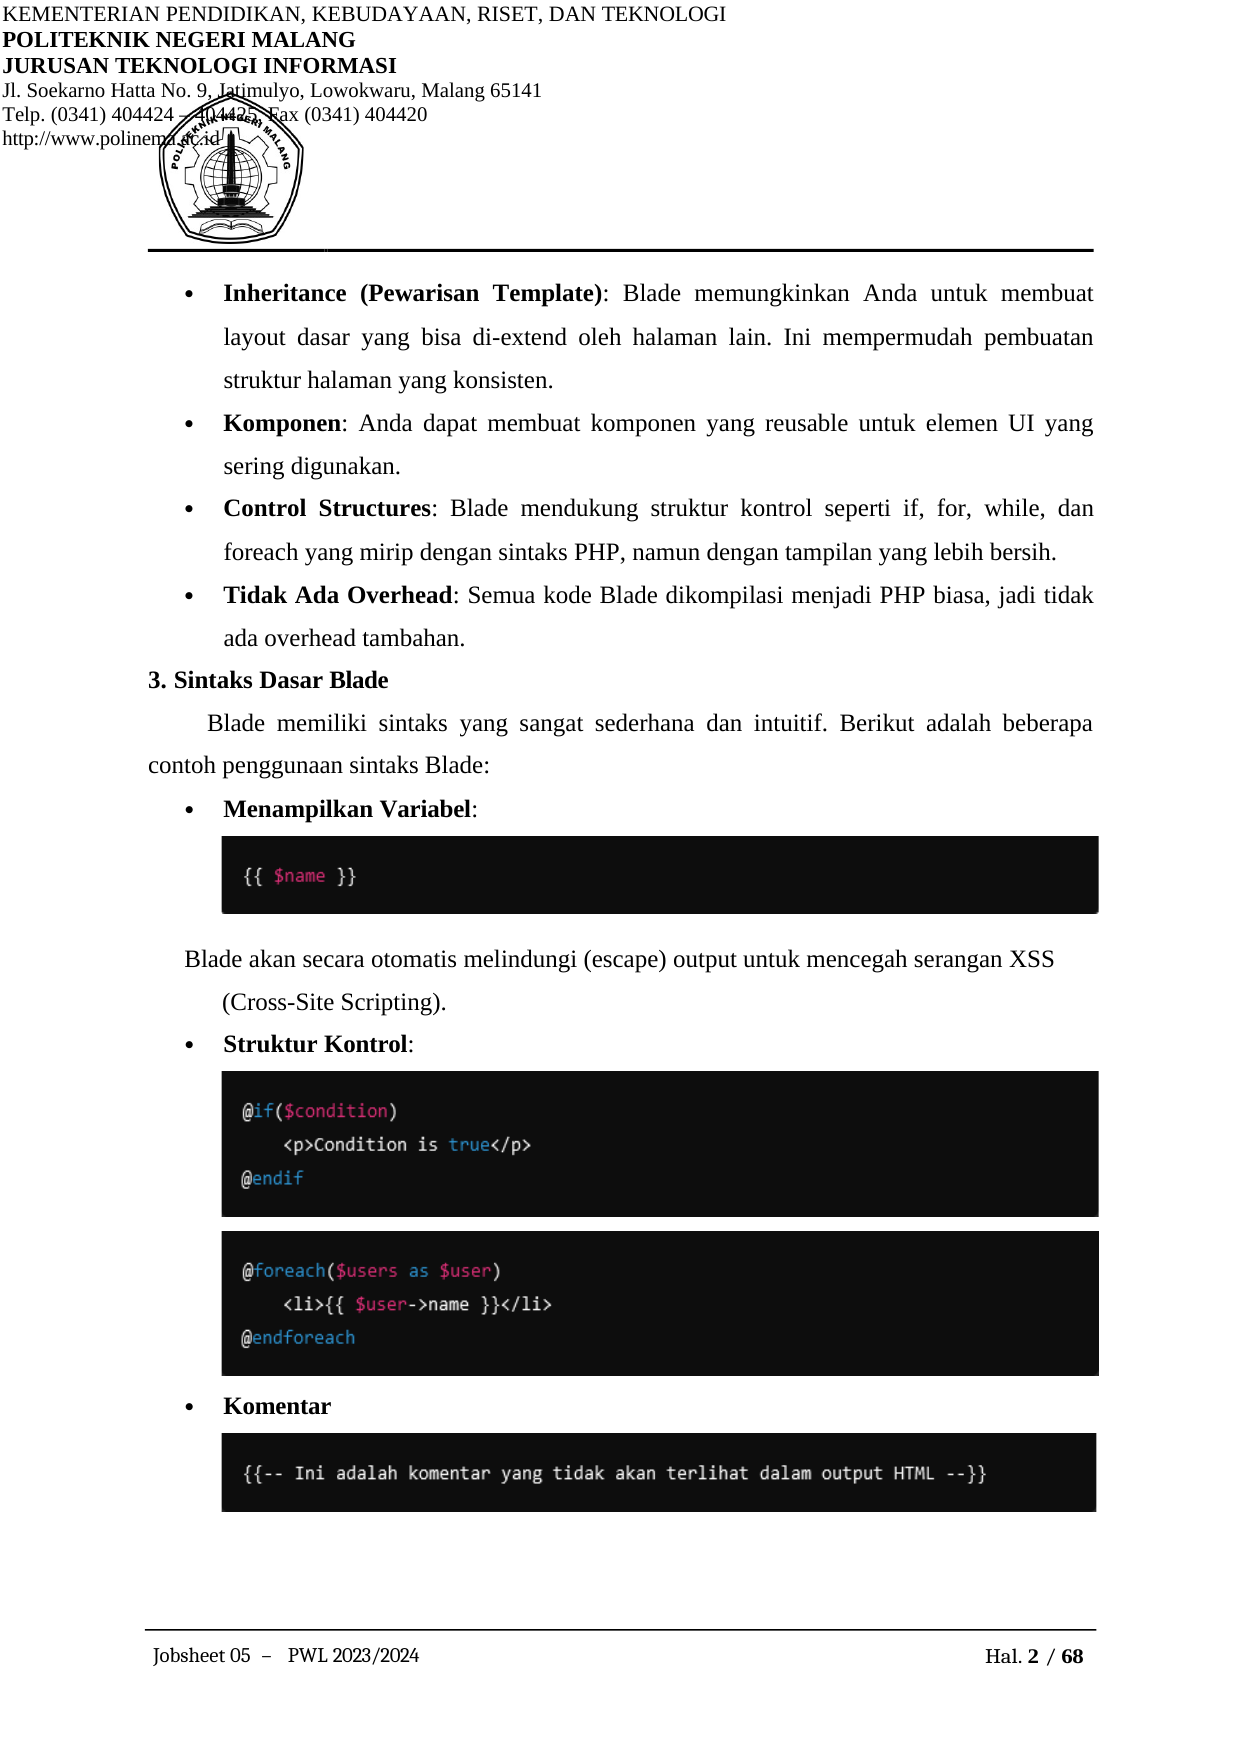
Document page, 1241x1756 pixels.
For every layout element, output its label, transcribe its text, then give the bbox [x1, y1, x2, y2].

subtitle Sintaks Dasar Blade [148, 665, 1107, 694]
subtitle Menampilkan Variabel: [186, 794, 1107, 823]
list Control Structures: Blade mendukung struktur kontrol seperti if, for, while, dan foreach yang mirip dengan sintaks PHP, namun dengan tampilan yang lebih bersih. [185, 493, 1095, 566]
list Komponen: Anda dapat membuat komponen yang reusable untuk elemen UI yang sering digunakan. [185, 408, 1094, 480]
picture [221, 836, 1099, 914]
picture [158, 92, 304, 244]
picture [221, 1231, 1099, 1244]
list Komentar [186, 1244, 1107, 1420]
picture [221, 1071, 1099, 1217]
text Blade memiliki sintaks yang sangat sederhana dan intuitif. Berikut adalah beberapa contoh penggunaan sintaks Blade: [148, 708, 1094, 779]
picture [221, 1433, 1097, 1512]
subtitle Struktur Kontrol: [186, 1030, 1107, 1058]
list Tidak Ada Overhead: Semua kode Blade dikompilasi menjadi PHP biasa, jadi tidak ada overhead tambahan. [185, 580, 1094, 651]
list Inheritance (Pewarisan Template): Blade memungkinkan Anda untuk membuat layout dasar yang bisa di-extend oleh halaman lain. Ini mempermudah pembuatan struktur halaman yang konsisten. [185, 278, 1094, 393]
